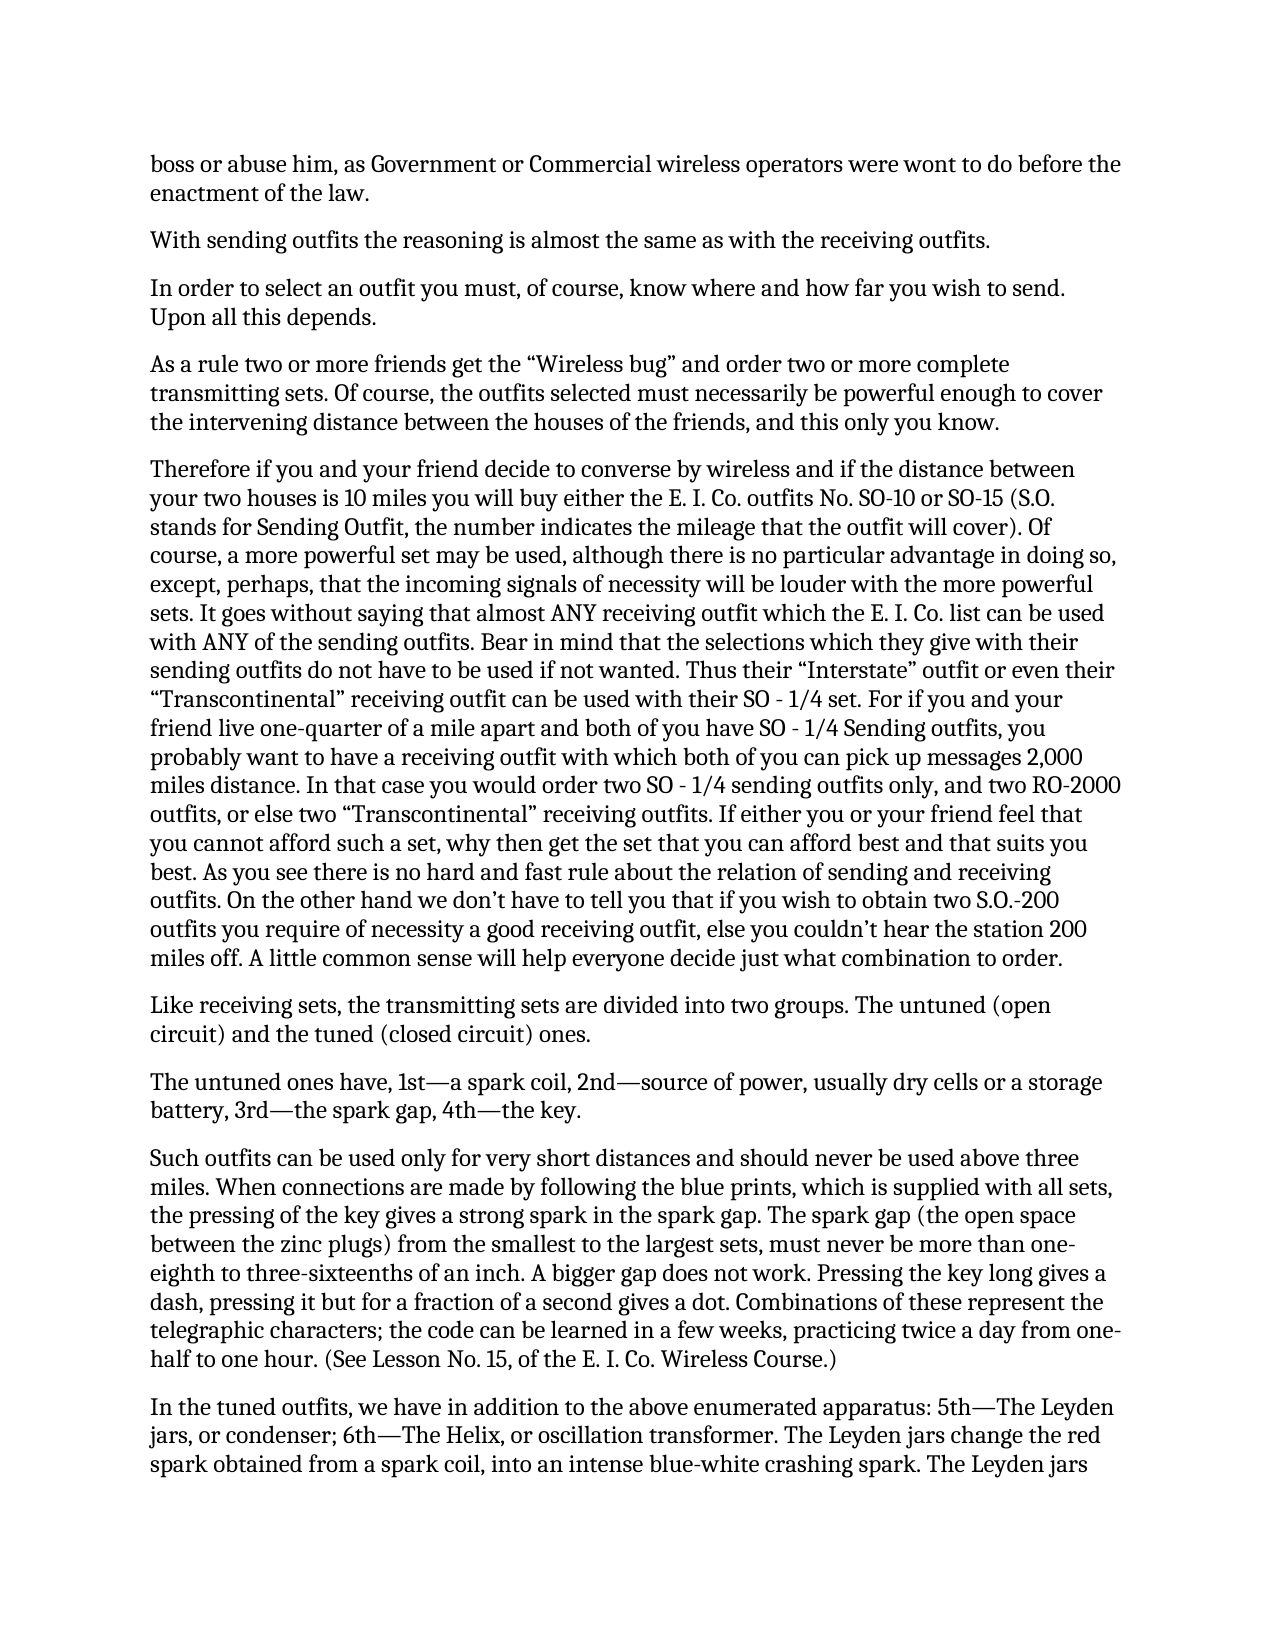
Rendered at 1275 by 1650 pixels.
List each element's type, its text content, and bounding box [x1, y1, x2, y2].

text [150, 1392, 1125, 1479]
text The untuned ones have, 1st—a spark coil, 2nd—source of power, usually dry cells or a storage battery, 3rd—the spark gap, 4th—the key. [150, 1067, 1125, 1125]
text With sending outfits the reasoning is almost the same as with the receiving outfits. [150, 226, 1125, 255]
text In order to select an outfit you must, of course, know where and how far you wish to send. Upon all this depends. [150, 274, 1125, 331]
text Like receiving sets, the transmitting sets are divided into two groups. The untuned (open circuit) and the tuned (closed circuit) ones. [150, 991, 1125, 1049]
text Therefore if you and your friend decide to converse by wireless and if the distance between your two houses is 10 miles you will buy either the E. I. Co. outfits No. SO-10 or SO-15 (S.O. stands for Sending Outfit, the number indicates the mileage that the outfit will cover). Of course, a more powerful set may be used, although there is no particular advantage in doing so, except, perhaps, that the incoming signals of necessity will be louder with the more powerful sets. It goes without saying that almost ANY receiving outfit which the E. I. Co. list can be used with ANY of the sending outfits. Bear in mind that the selections which they give with their sending outfits do not have to be used if not wanted. Thus their “Interstate” outfit or even their “Transcontinental” receiving outfit can be used with their SO - 1/4 set. For if you and your friend live one-quarter of a mile apart and both of you have SO - 1/4 Sending outfits, you probably want to have a receiving outfit with which both of you can pick up messages 2,000 miles distance. In that case you would order two SO - 1/4 sending outfits only, and two RO-2000 outfits, or else two “Transcontinental” receiving outfits. If either you or your friend feel that you cannot afford such a set, why then get the set that you can afford best and that suits you best. As you see there is no hard and fast rule about the relation of sending and receiving outfits. On the other hand we don’t have to tell you that if you wish to obtain two S.O.-200 outfits you require of necessity a good receiving outfit, else you couldn’t hear the station 200 miles off. A little common sense will help everyone decide just what combination to order. [150, 455, 1125, 972]
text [150, 150, 1125, 207]
text As a rule two or more friends get the “Wireless bug” and order two or more complete transmitting sets. Of course, the outfits selected must necessarily be powerful enough to cover the intervening distance between the houses of the friends, and this only you know. [150, 350, 1125, 436]
text Such outfits can be used only for very short distances and should never be used above three miles. When connections are made by following the blue prints, which is supplied with all sets, the pressing of the key gives a strong spark in the spark gap. The spark gap (the open space between the zinc plugs) from the smallest to the largest sets, must never be more than one-eighth to three-sixteenths of an inch. A bigger gap does not work. Pressing the key long gives a dash, pressing it but for a fraction of a second gives a dot. Combinations of these represent the telegraphic characters; the code can be learned in a few weeks, practicing twice a day from one-half to one hour. (See Lesson No. 15, of the E. I. Co. Wireless Course.) [150, 1144, 1125, 1374]
